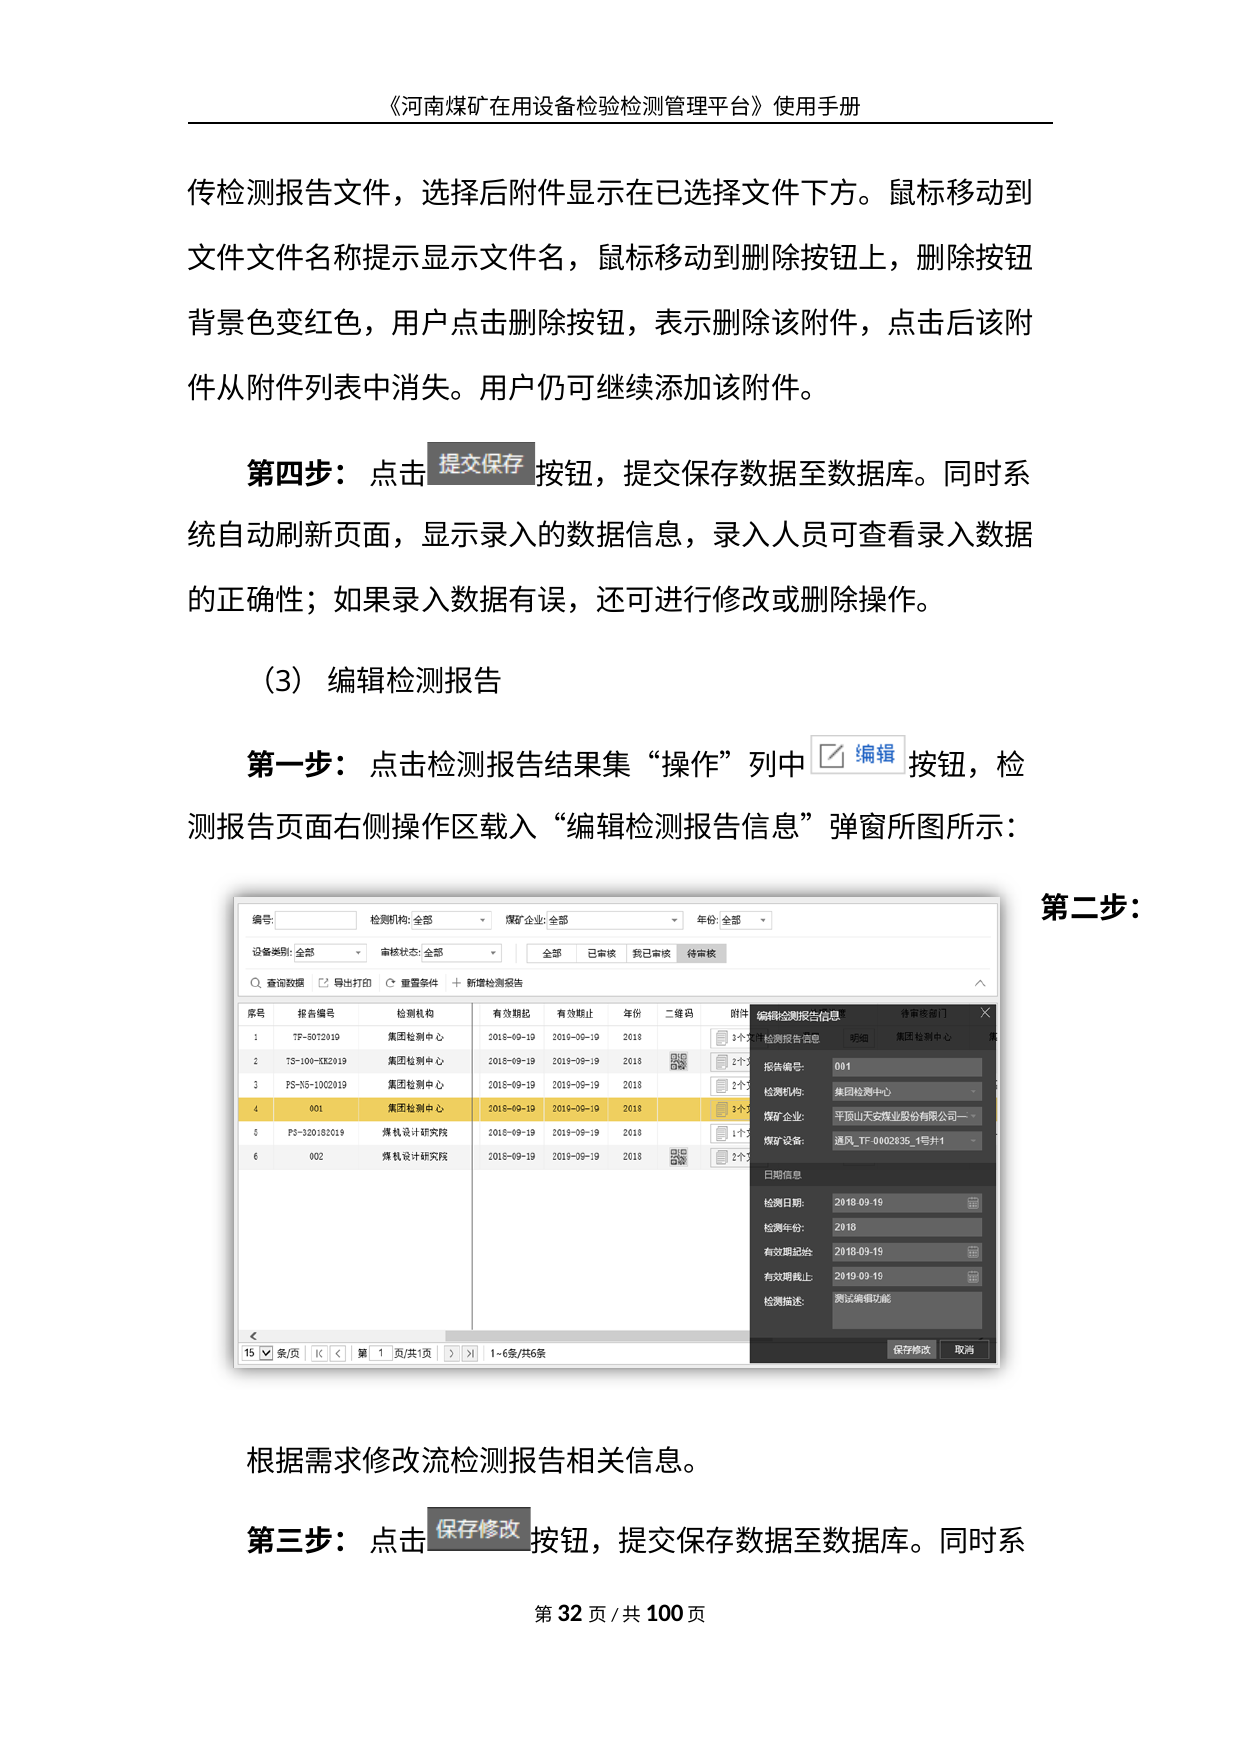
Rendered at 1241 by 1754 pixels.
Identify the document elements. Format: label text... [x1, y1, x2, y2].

list 点击按钮，提交保存数据至数据库。同时系统自动刷新页面，显示录入的数据信息，录入人员可查看录入数据的正确性；如果录入数据有误，还可进行修改或删除操作。 [187, 435, 1053, 630]
picture [427, 442, 536, 485]
picture [427, 1507, 531, 1551]
list 用户点击按钮，还可继续选择上传检测报告文件，选择后附件显示在已选择文件下方。鼠标移动到文件文件名称提示显示文件名，鼠标移动到删除按钮上，删除按钮背景色变红色，用户点击删除按钮，表示删除该附件，点击后该附件从附件列表中消失。用户仍可继续添加该附件。 [187, 158, 1053, 418]
picture [210, 873, 1022, 1390]
list 编辑检测报告 [187, 646, 1053, 711]
list 点击检测报告结果集“操作”列中按钮，检测报告页面右侧操作区载入“编辑检测报告信息”弹窗所图所示： [187, 727, 1053, 857]
picture [806, 735, 909, 776]
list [187, 1507, 1053, 1572]
